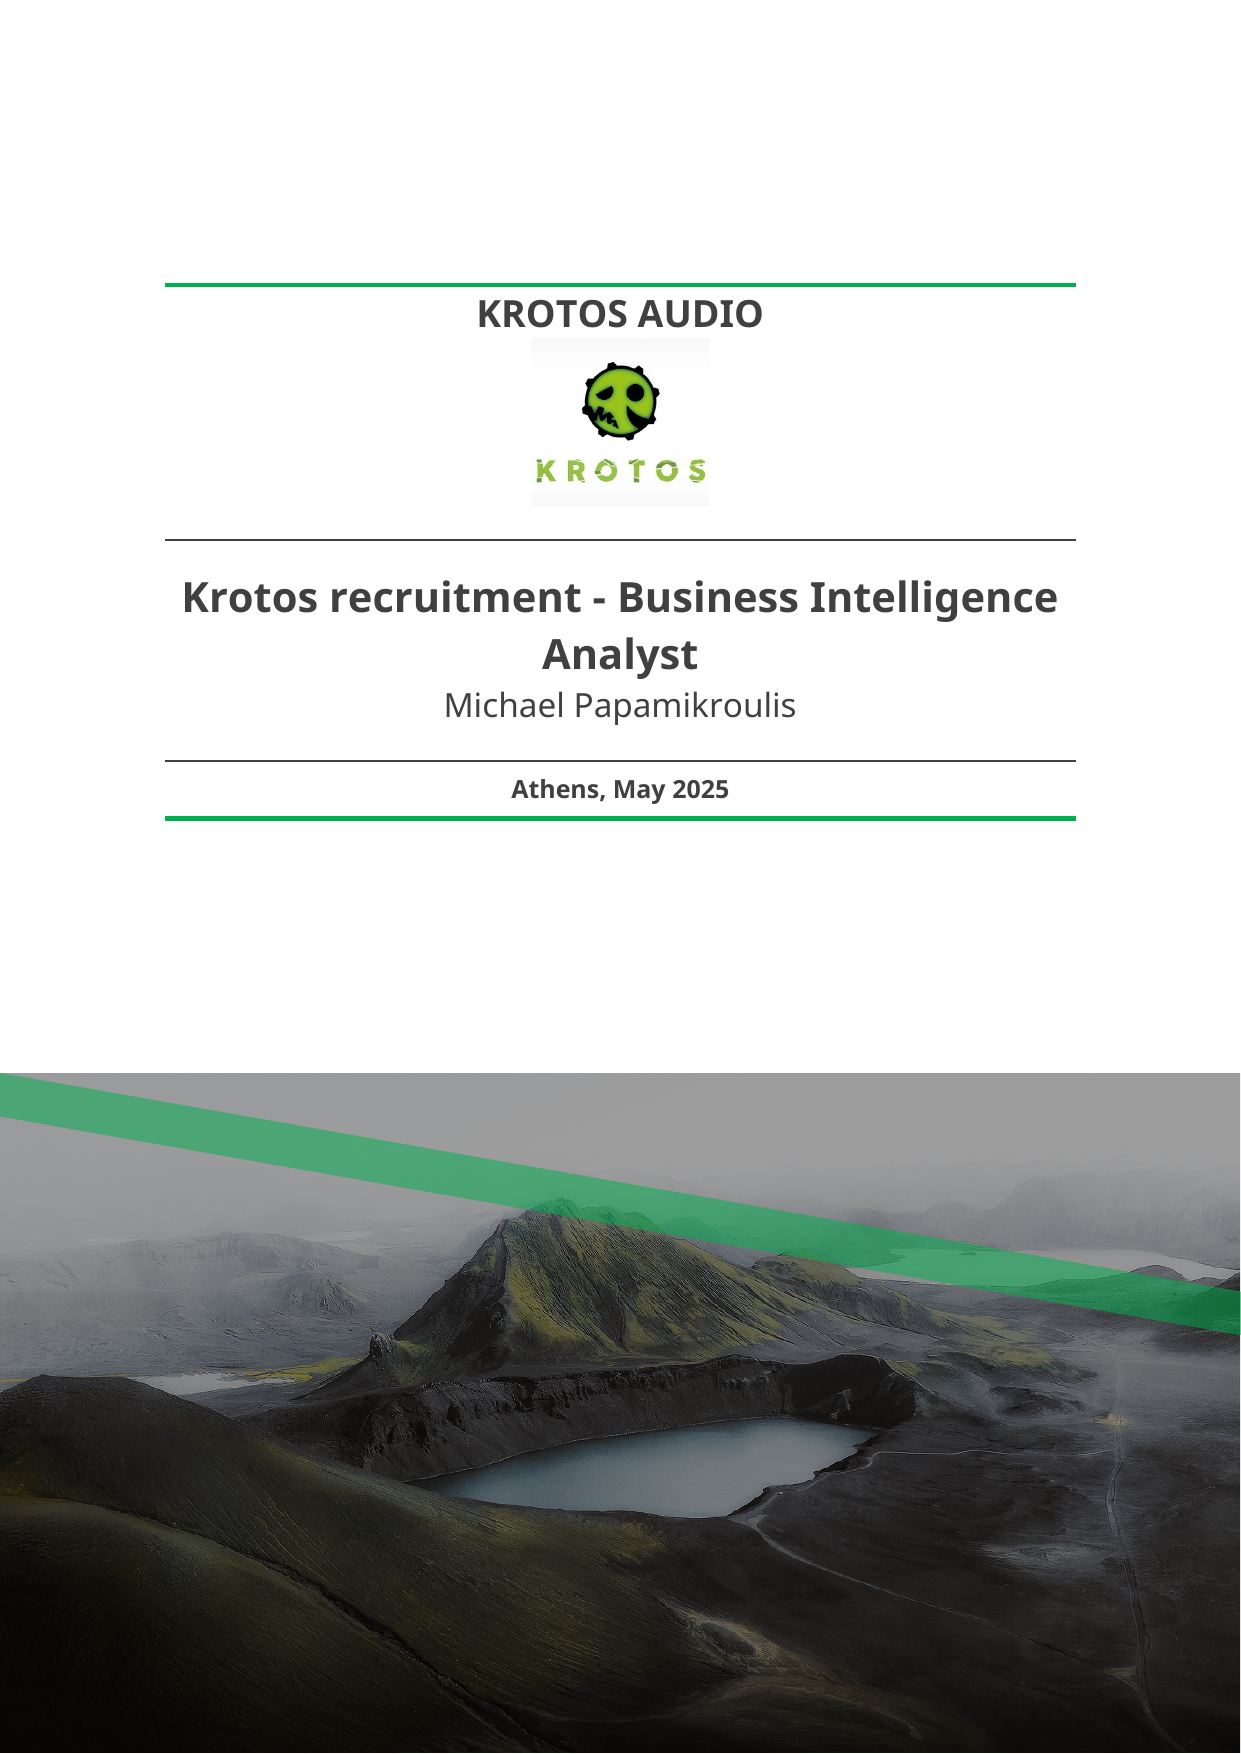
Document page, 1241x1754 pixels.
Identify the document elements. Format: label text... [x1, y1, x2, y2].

picture [7, 1073, 1241, 1291]
table_cell Athens, May 2025 [165, 762, 1076, 816]
picture [531, 338, 709, 506]
picture [0, 1117, 1241, 1753]
table_cell Krotos recruitment - Business Intelligence Analyst Michael Papamikroulis [165, 541, 1076, 760]
table_header KROTOS AUDIO [165, 287, 1076, 539]
